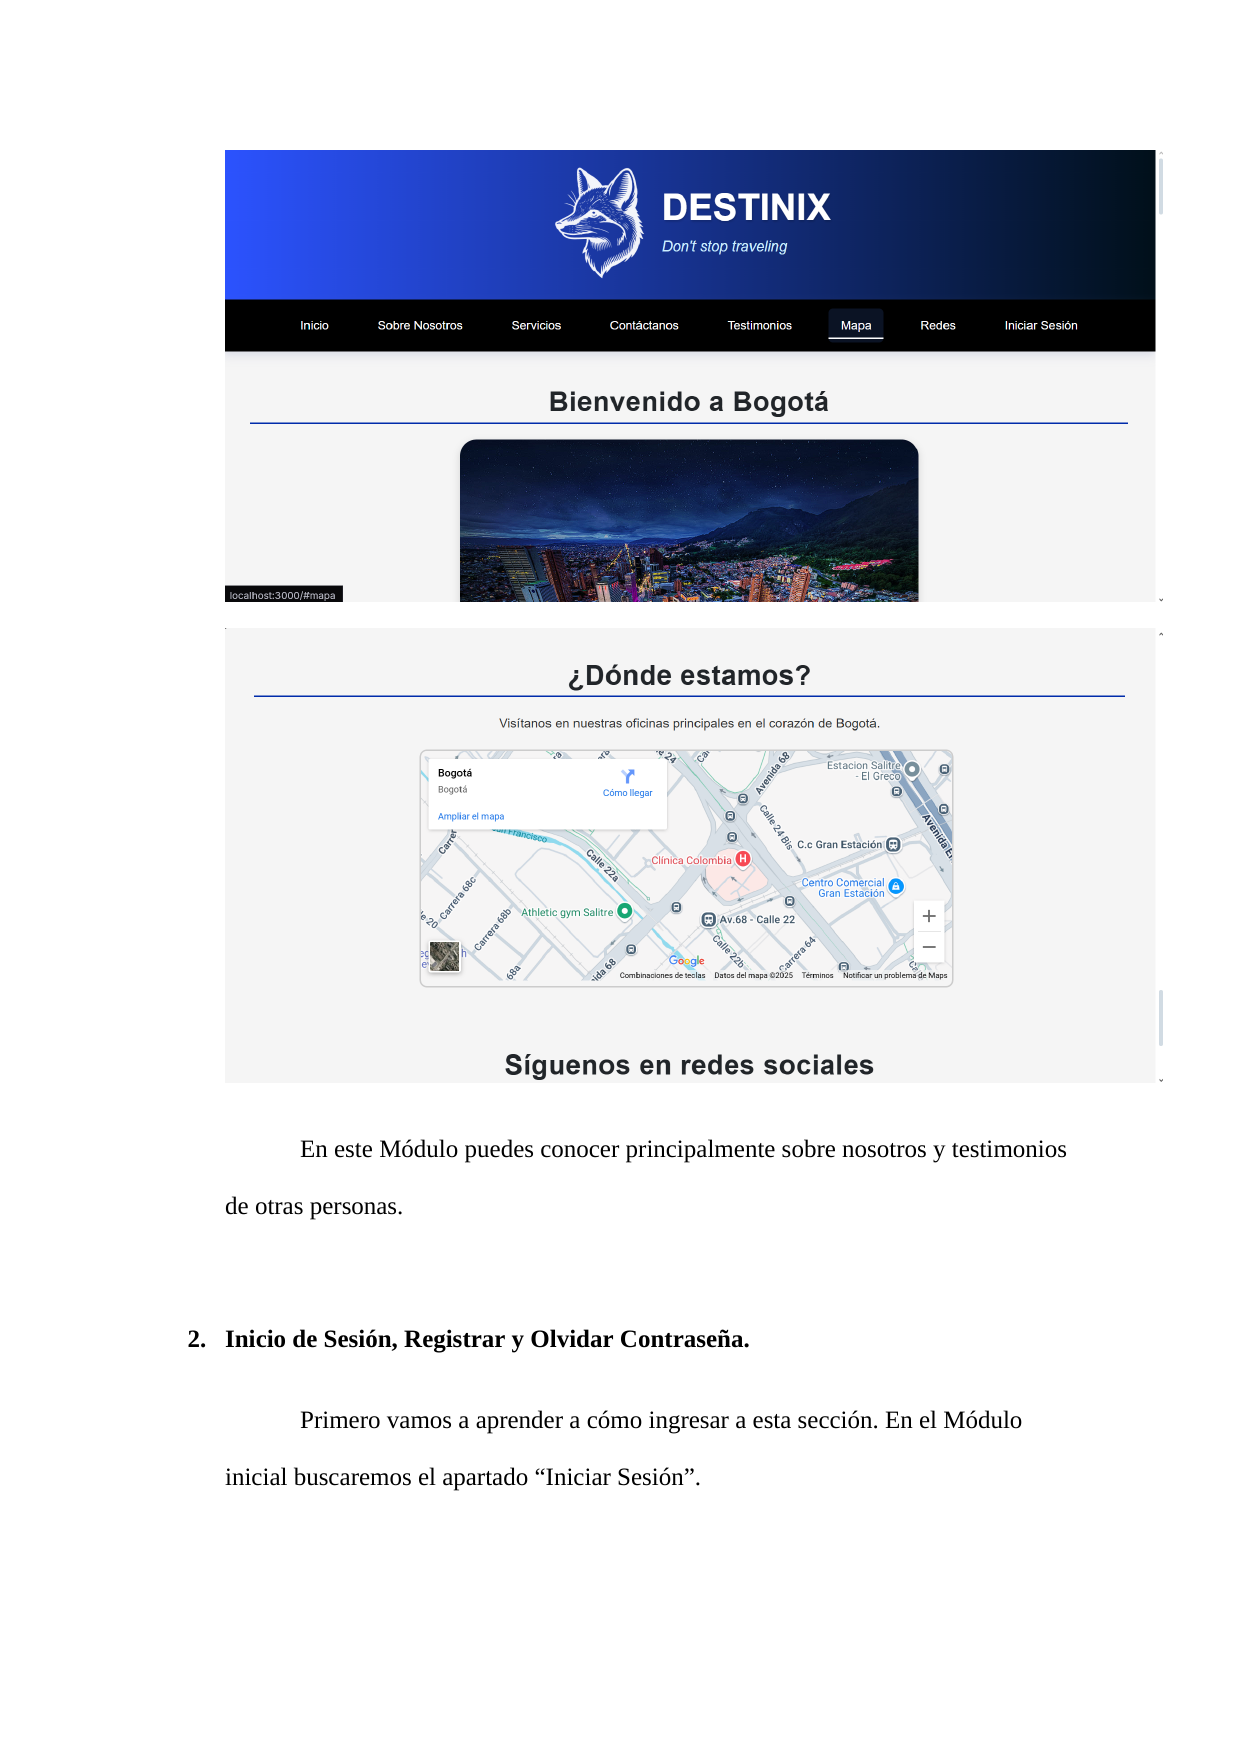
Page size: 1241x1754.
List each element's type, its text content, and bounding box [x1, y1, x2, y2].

subtitle Inicio de Sesión, Registrar y Olvidar Contraseña. [187, 1324, 1090, 1353]
picture [225, 628, 1166, 1083]
picture [225, 150, 1166, 602]
text Primero vamos a aprender a cómo ingresar a esta sección. En el Módulo inicial buscaremos el apartado “Iniciar Sesión”. [225, 1405, 1090, 1491]
text En este Módulo puedes conocer principalmente sobre nosotros y testimonios de otras personas. [225, 1134, 1090, 1273]
